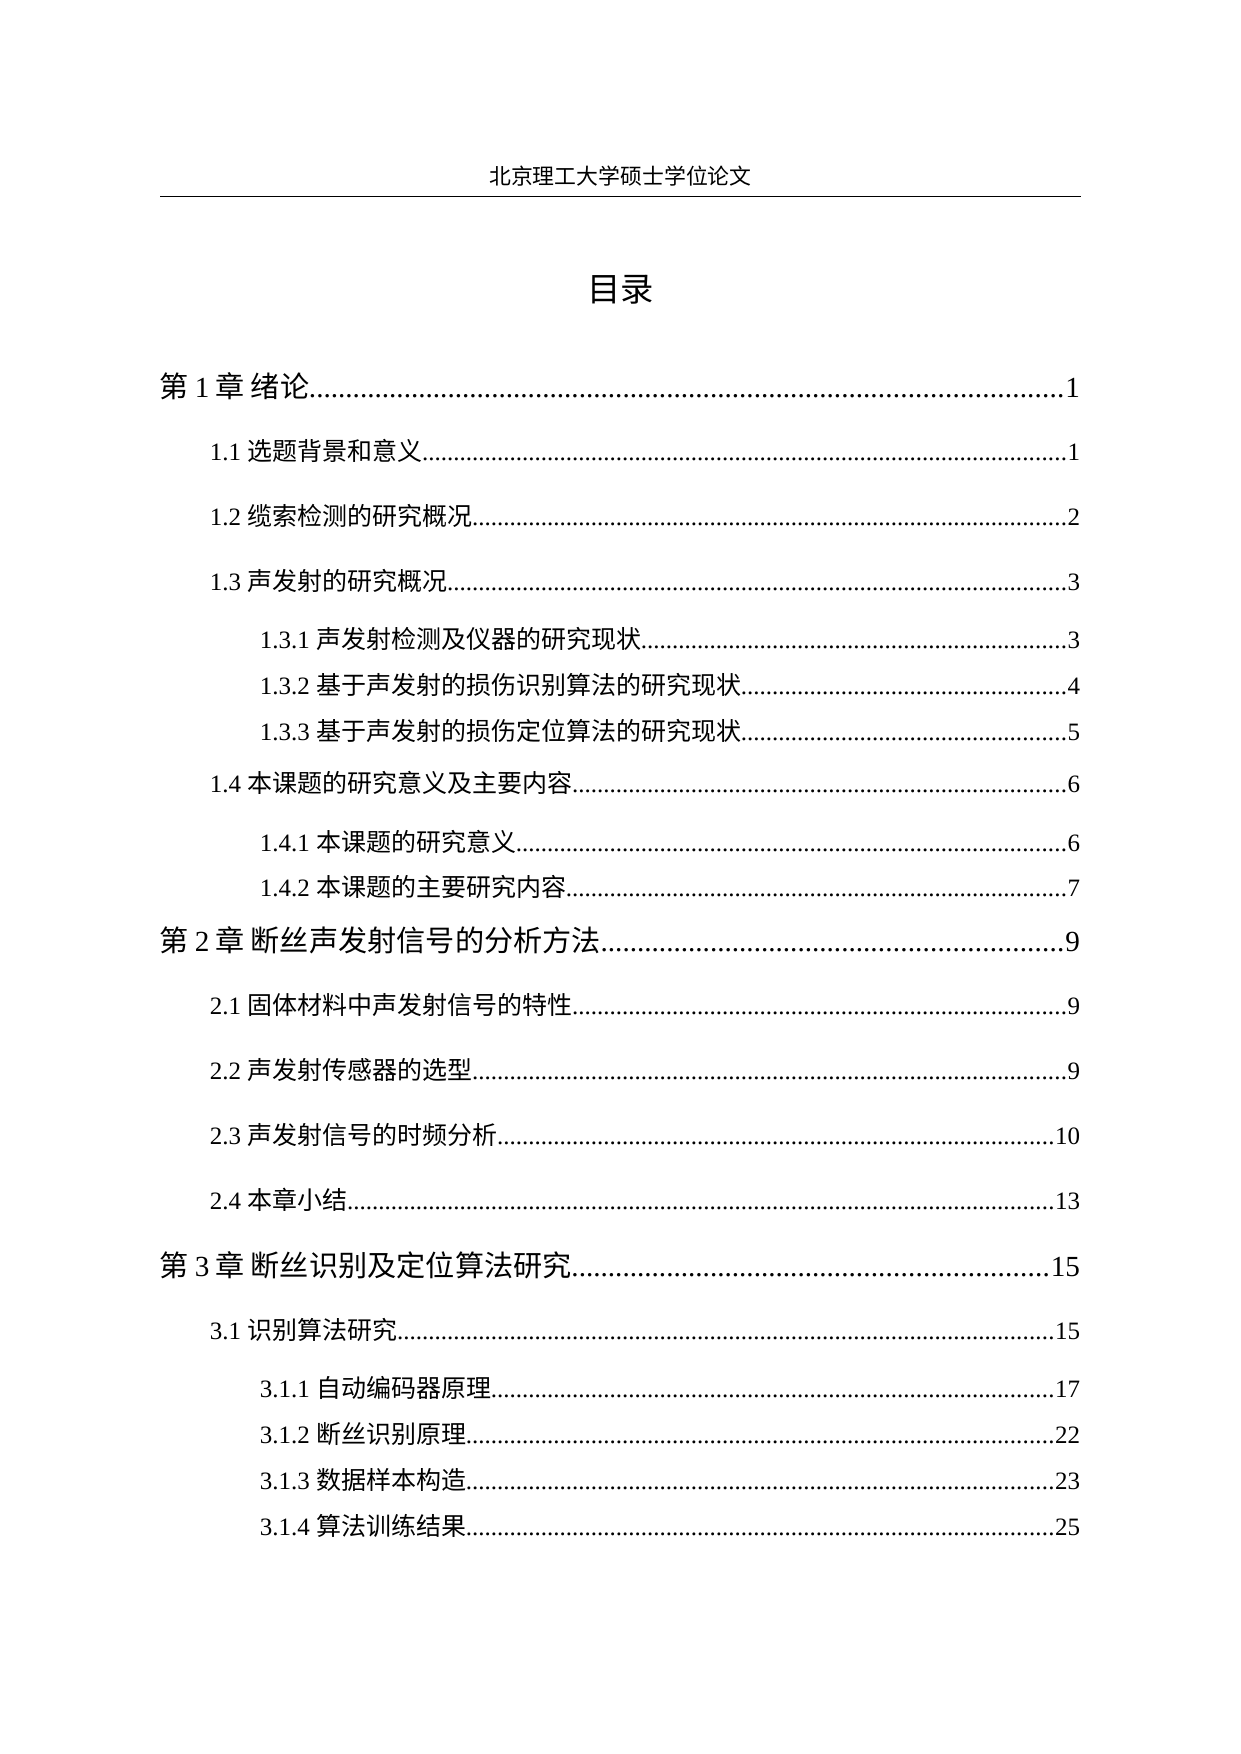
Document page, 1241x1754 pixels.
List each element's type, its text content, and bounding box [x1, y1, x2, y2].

text 1.4.1 本课题的研究意义 6 [159, 814, 1081, 860]
text 2.2 声发射传感器的选型 9 [159, 1036, 1081, 1101]
text 3.1.2 断丝识别原理 22 [159, 1407, 1081, 1453]
text 目录 [159, 254, 1081, 319]
text 1.4.2 本课题的主要研究内容 7 [159, 860, 1081, 906]
text 3.1.1 自动编码器原理 17 [159, 1361, 1081, 1407]
text 2.1 固体材料中声发射信号的特性 9 [159, 971, 1081, 1036]
text 3.1.3 数据样本构造 23 [159, 1453, 1081, 1498]
text 1.3 声发射的研究概况 3 [159, 547, 1081, 612]
text 第3章 断丝识别及定位算法研究 15 [159, 1231, 1081, 1296]
text 1.3.1 声发射检测及仪器的研究现状 3 [159, 612, 1081, 658]
text 2.4 本章小结 13 [159, 1166, 1081, 1231]
text 1.3.3 基于声发射的损伤定位算法的研究现状 5 [159, 703, 1081, 749]
text 1.4 本课题的研究意义及主要内容 6 [159, 749, 1081, 814]
text 第1章 绪论 1 [159, 352, 1081, 417]
text 3.1.4 算法训练结果 25 [159, 1498, 1081, 1544]
text 1.1 选题背景和意义 1 [159, 417, 1081, 482]
text 3.1 识别算法研究 15 [159, 1296, 1081, 1361]
text 第2章 断丝声发射信号的分析方法 9 [159, 906, 1081, 971]
text 1.2 缆索检测的研究概况 2 [159, 482, 1081, 547]
text 2.3 声发射信号的时频分析 10 [159, 1101, 1081, 1166]
text 1.3.2 基于声发射的损伤识别算法的研究现状 4 [159, 658, 1081, 703]
